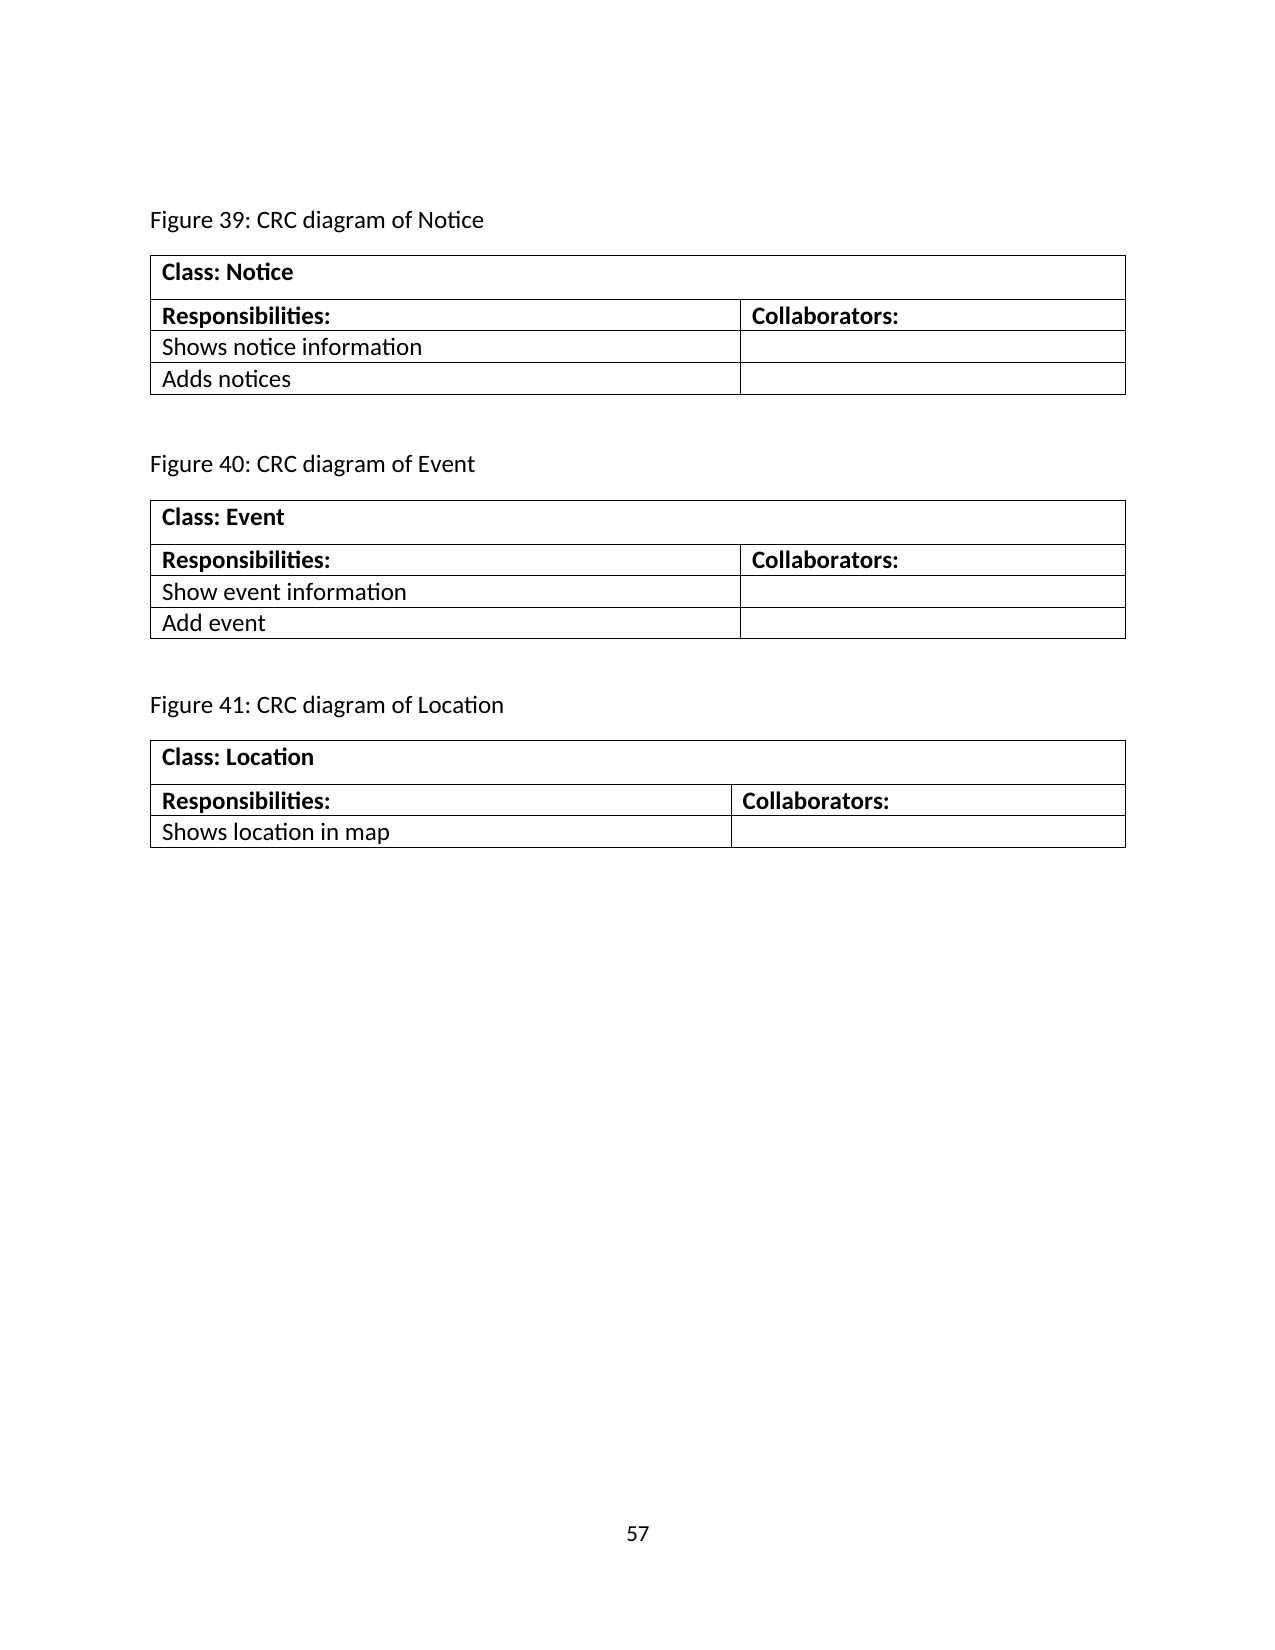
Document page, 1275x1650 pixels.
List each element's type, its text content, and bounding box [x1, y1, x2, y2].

table_cell Add event [151, 608, 740, 638]
table_cell Shows location in map [151, 816, 731, 847]
table_header Class: Event [151, 501, 1125, 543]
table_cell [741, 363, 1125, 393]
table_cell Responsibilities: [151, 785, 731, 815]
table_cell Adds notices [151, 363, 740, 393]
table_cell Collaborators: [741, 300, 1125, 330]
table_cell [732, 816, 1125, 847]
table_header Class: Notice [151, 256, 1125, 299]
table_cell Collaborators: [732, 785, 1125, 815]
table_cell Shows notice information [151, 331, 740, 362]
table_cell Collaborators: [741, 545, 1125, 575]
table_cell [741, 608, 1125, 638]
table_cell [741, 331, 1125, 362]
table_cell Show event information [151, 576, 740, 607]
table_header Class: Location [151, 741, 1125, 784]
table_cell [741, 576, 1125, 607]
table_cell Responsibilities: [151, 545, 740, 575]
table_cell Responsibilities: [151, 300, 740, 330]
